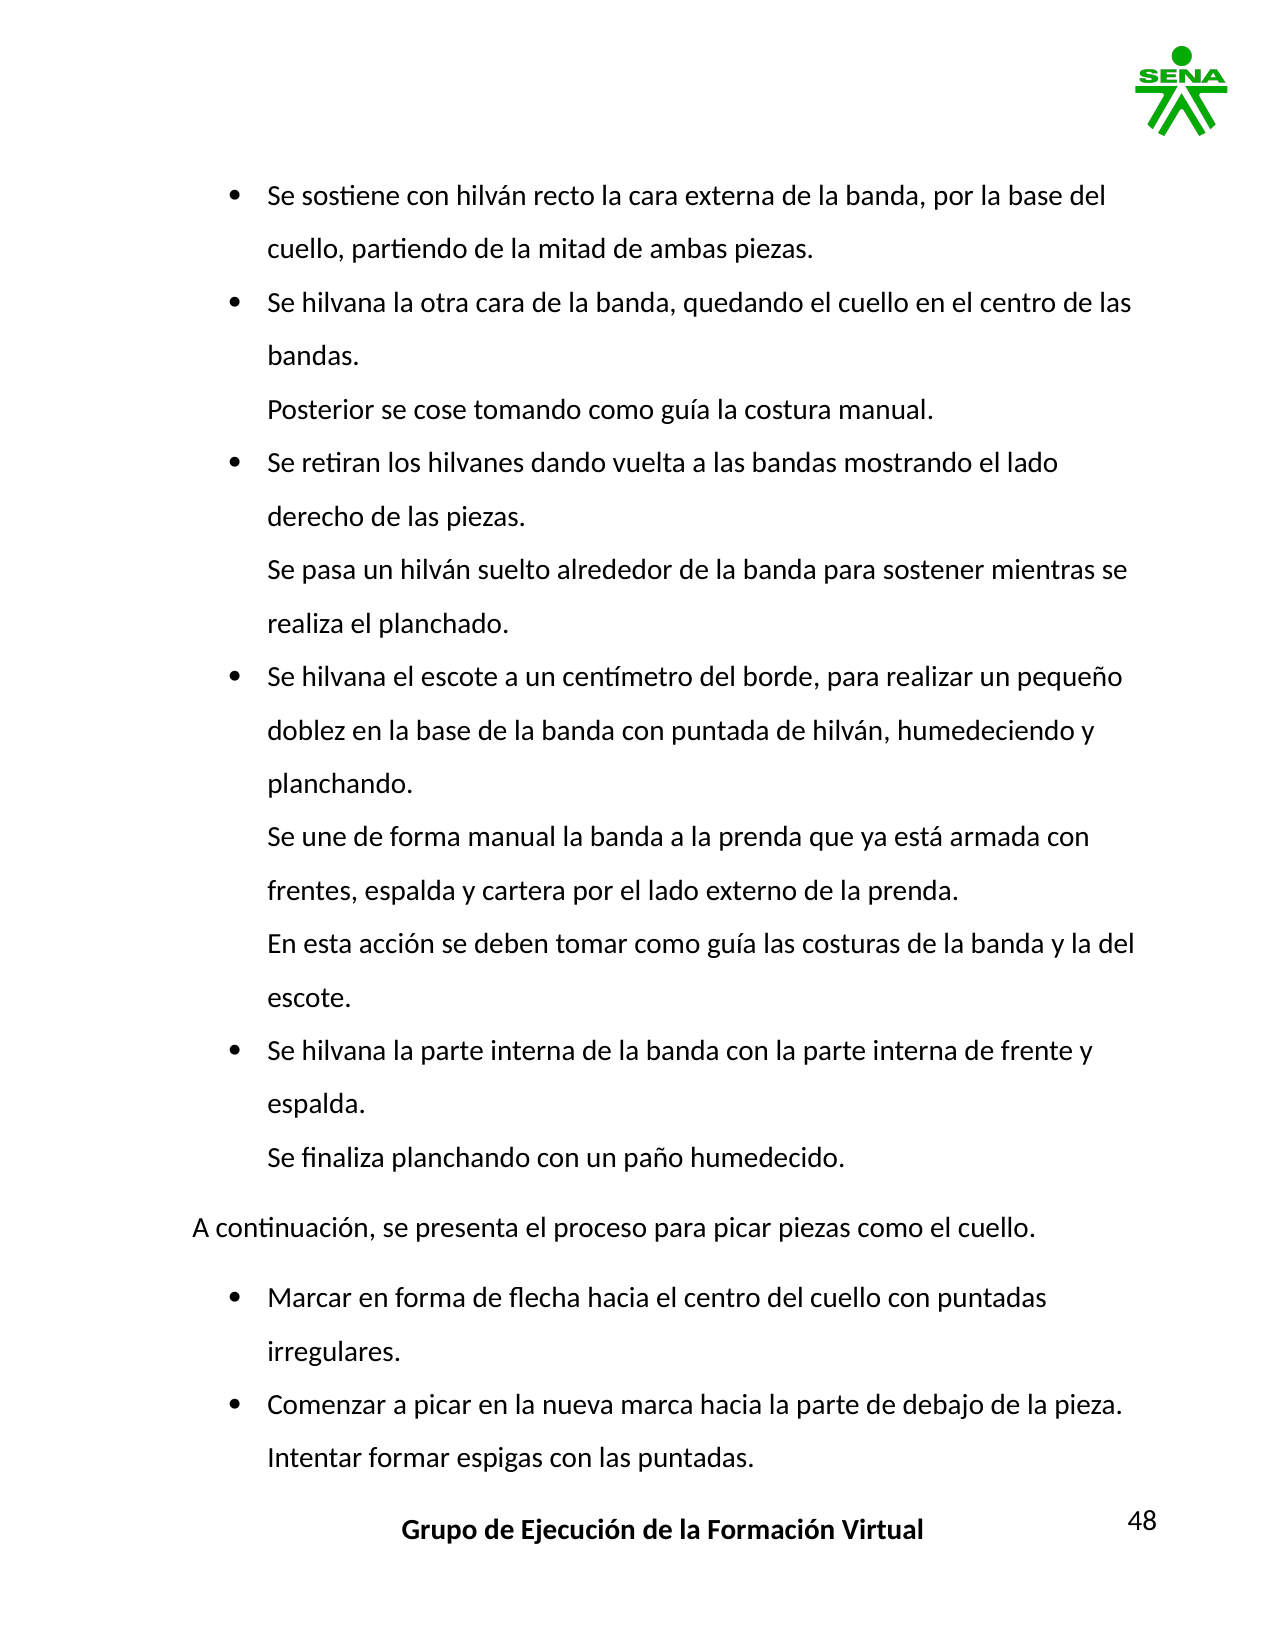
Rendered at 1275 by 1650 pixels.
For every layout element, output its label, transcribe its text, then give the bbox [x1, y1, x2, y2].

list Posterior se cose tomando como guía la costura manual. [267, 391, 1157, 427]
list Comenzar a picar en la nueva marca hacia la parte de debajo de la pieza. [229, 1386, 1157, 1422]
list Se hilvana el escote a un centímetro del borde, para realizar un pequeño doblez en la base de la banda con puntada de hilván, humedeciendo y planchando. [229, 658, 1157, 801]
list Se hilvana la parte interna de la banda con la parte interna de frente y espalda. [229, 1032, 1157, 1121]
list Se finaliza planchando con un paño humedecido. [267, 1139, 1157, 1175]
text A continuación, se presenta el proceso para picar piezas como el cuello. [118, 1209, 1157, 1245]
list Se une de forma manual la banda a la prenda que ya está armada con frentes, espalda y cartera por el lado externo de la prenda. [267, 818, 1157, 907]
list Se hilvana la otra cara de la banda, quedando el cuello en el centro de las bandas. [229, 284, 1157, 373]
list Marcar en forma de flecha hacia el centro del cuello con puntadas irregulares. [229, 1279, 1157, 1368]
list Intentar formar espigas con las puntadas. [267, 1439, 1157, 1475]
list Se retiran los hilvanes dando vuelta a las bandas mostrando el lado derecho de las piezas. [229, 444, 1157, 533]
list Se pasa un hilván suelto alrededor de la banda para sostener mientras se realiza el planchado. [267, 551, 1157, 640]
picture [1135, 46, 1228, 136]
list En esta acción se deben tomar como guía las costuras de la banda y la del escote. [267, 925, 1157, 1014]
list Se sostiene con hilván recto la cara externa de la banda, por la base del cuello, partiendo de la mitad de ambas piezas. [229, 177, 1157, 266]
